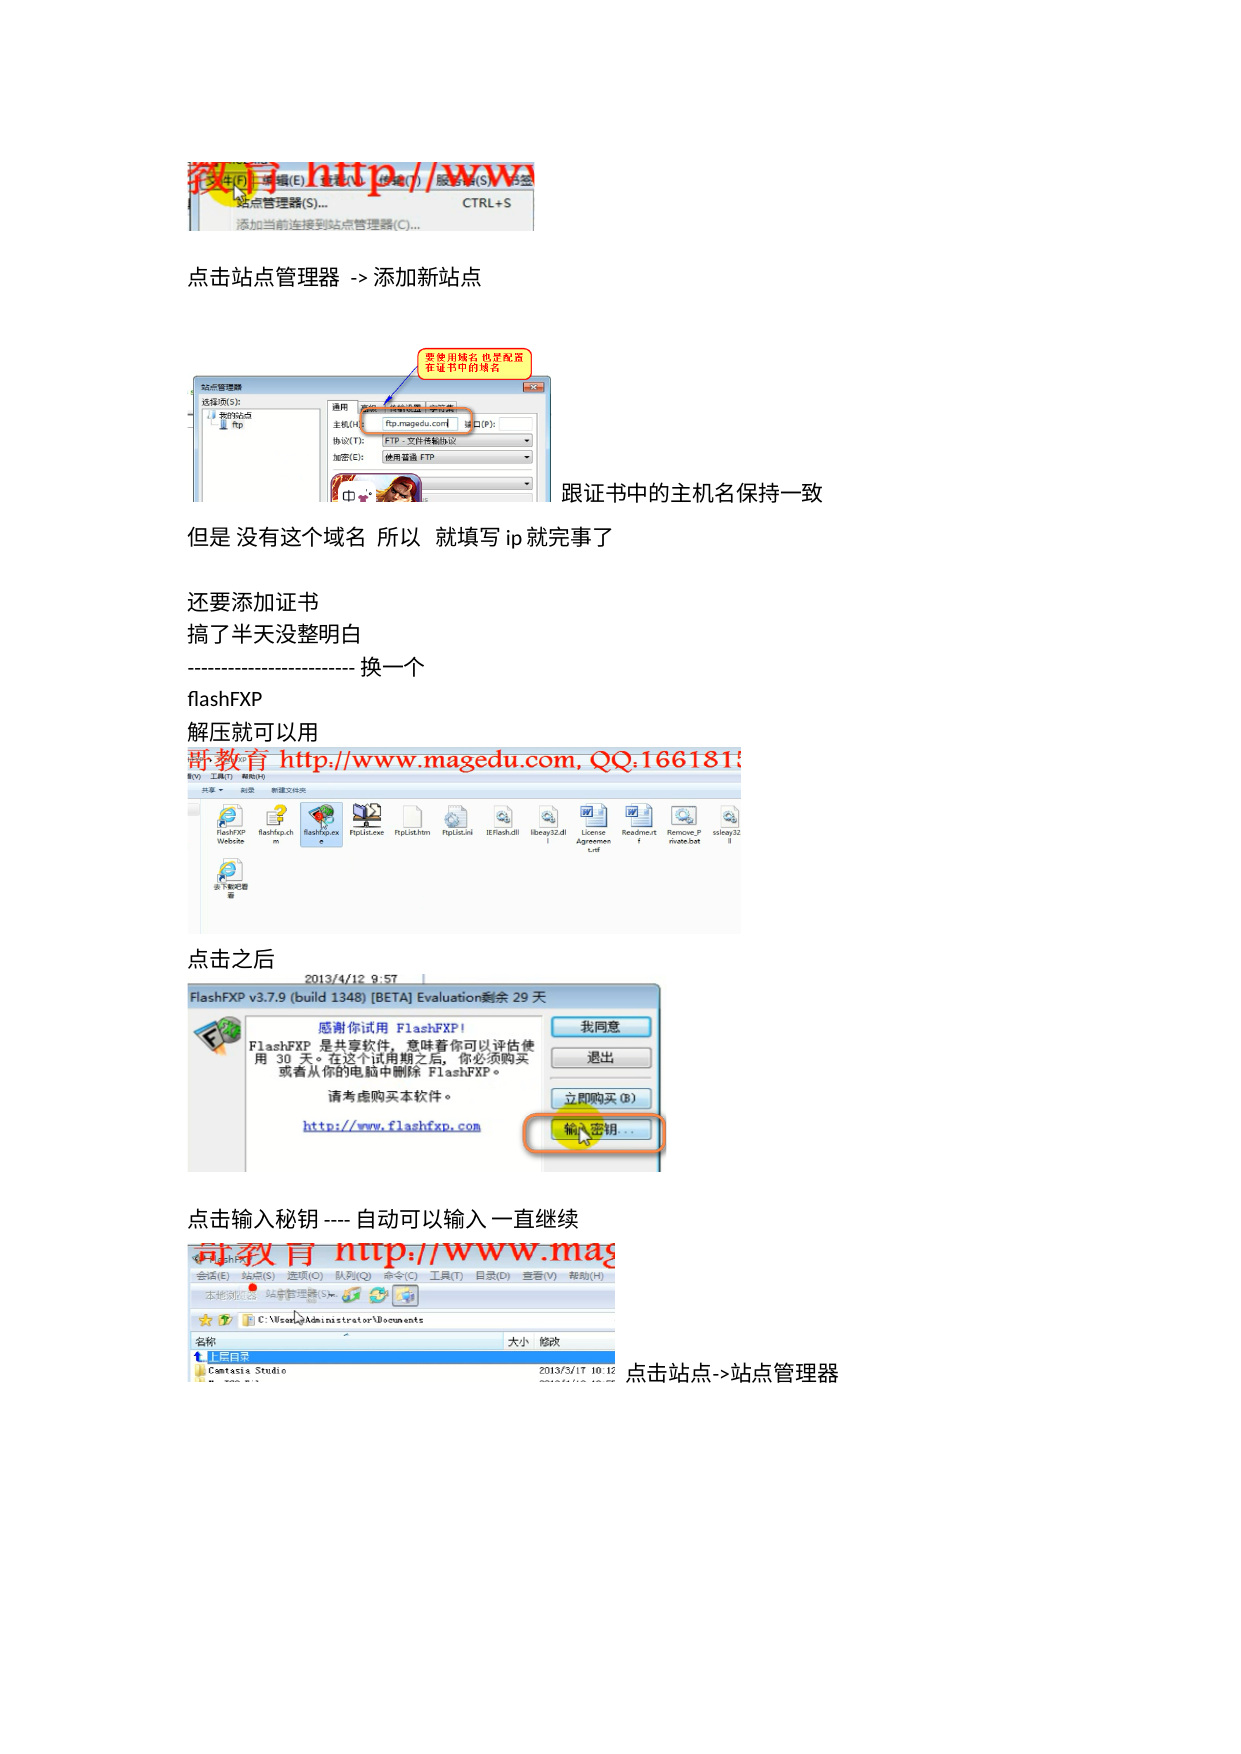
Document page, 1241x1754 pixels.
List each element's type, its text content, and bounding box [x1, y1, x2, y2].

picture [187, 1243, 615, 1382]
text 点击之后 [187, 942, 1053, 974]
text 还要添加证书 [187, 584, 1053, 617]
picture [187, 974, 667, 1172]
text 点击站点管理器 -> 添加新站点 [187, 259, 1053, 292]
text 搞了半天没整明白 [187, 617, 1053, 649]
text 点击输入秘钥 ---- 自动可以输入 一直继续 [187, 1202, 1053, 1234]
text 解压就可以用 [187, 714, 1053, 747]
picture [187, 747, 741, 934]
text flashFXP [187, 682, 1053, 714]
text 但是 没有这个域名 所以 就填写ip就完事了 [187, 519, 1053, 552]
picture [187, 303, 552, 502]
text ------------------------- 换一个 [187, 649, 1053, 682]
picture [187, 162, 535, 231]
